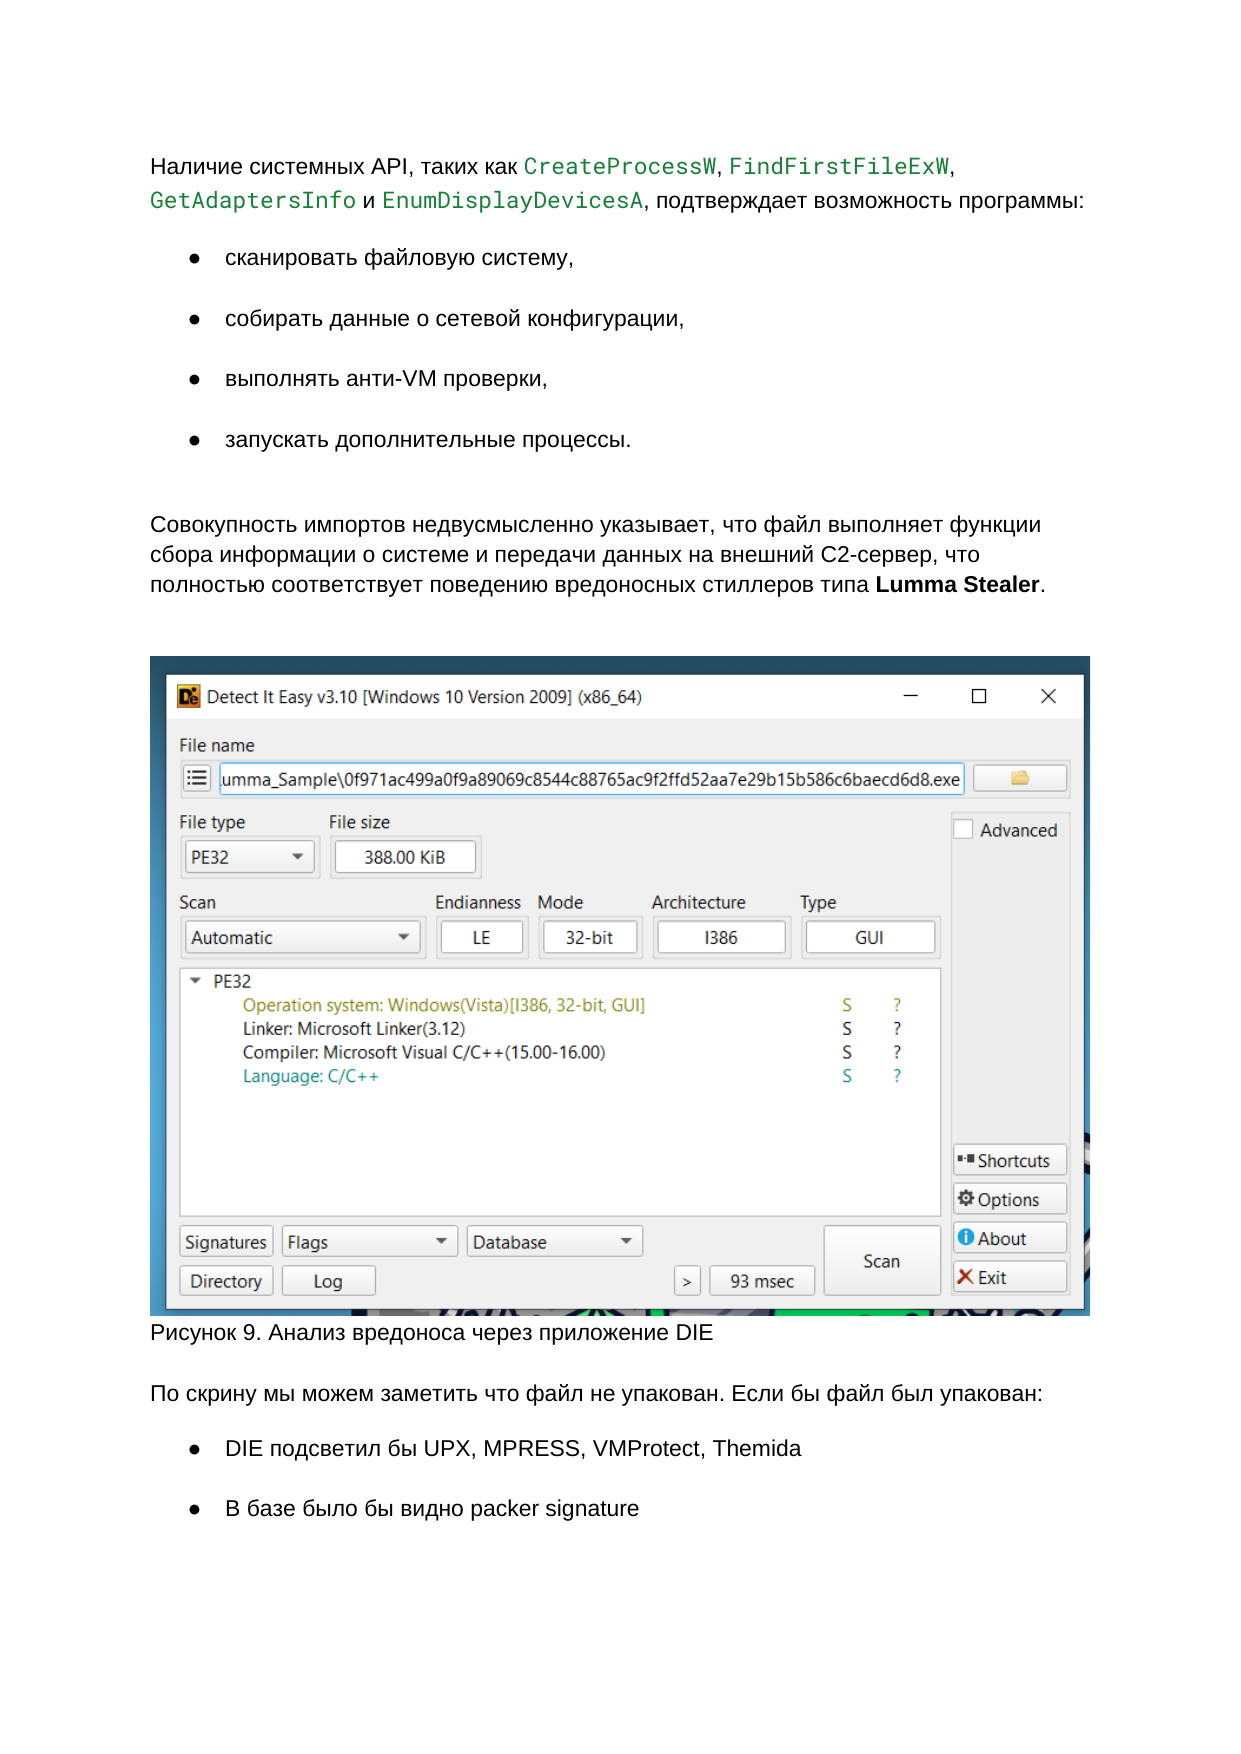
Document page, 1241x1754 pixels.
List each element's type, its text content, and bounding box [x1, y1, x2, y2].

text По скрину мы можем заметить что файл не упакован. Если бы файл был упакован: [150, 1379, 1090, 1406]
list запускать дополнительные процессы. [187, 426, 1090, 482]
text Рисунок 9. Анализ вредоноса через приложение DIE [150, 1319, 1090, 1345]
list DIE подсветил бы UPX, MPRESS, VMProtect, Themida [187, 1435, 1090, 1491]
list собирать данные о сетевой конфигурации, [187, 305, 1090, 361]
text Наличие системных API, таких как CreateProcessW, FindFirstFileExW, GetAdaptersInfo и EnumDisplayDevicesA, подтверждает возможность программы: [150, 150, 1090, 215]
list В базе было бы видно packer signature [187, 1495, 1090, 1552]
list сканировать файловую систему, [187, 244, 1090, 301]
list выполнять анти-VM проверки, [187, 365, 1090, 422]
picture [150, 656, 1091, 1316]
text Совокупность импортов недвусмысленно указывает, что файл выполняет функции сбора информации о системе и передачи данных на внешний C2-сервер, что полностью соответствует поведению вредоносных стиллеров типа Lumma Stealer. [150, 511, 1090, 598]
